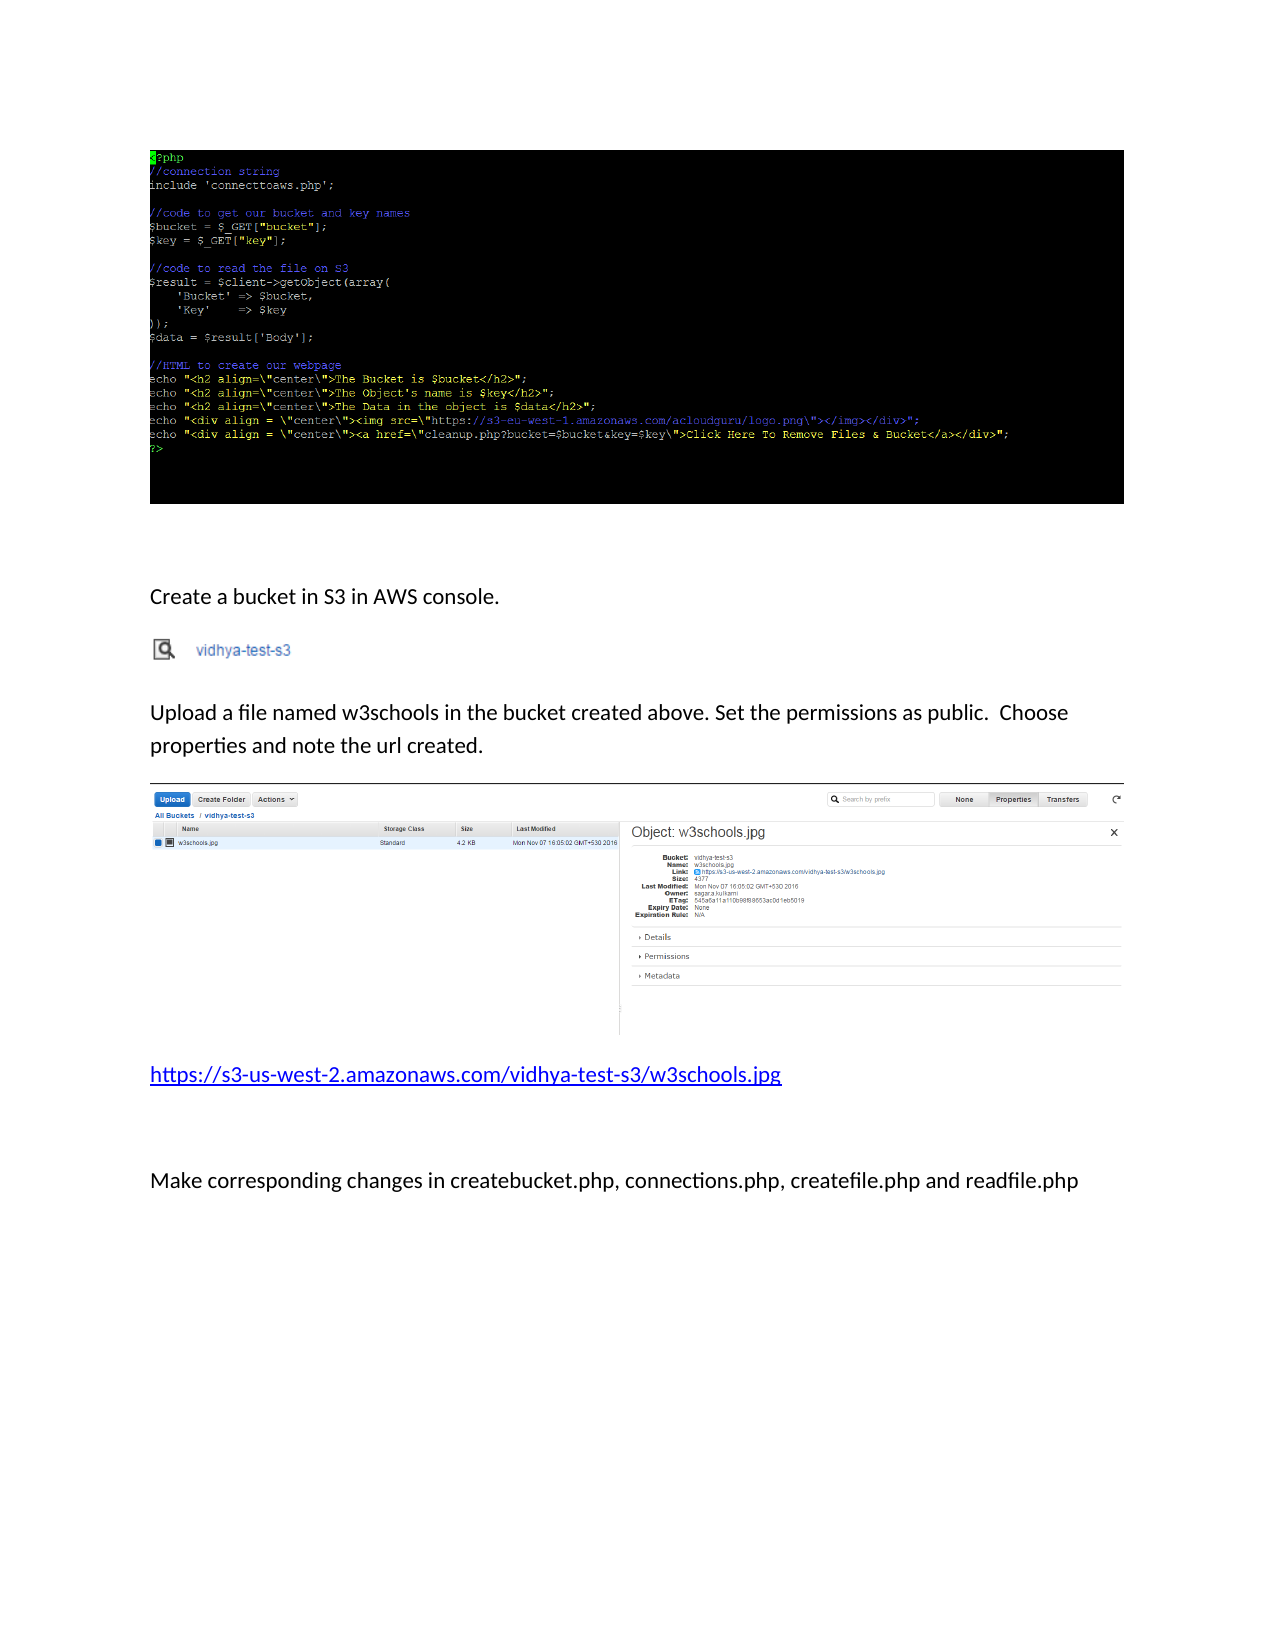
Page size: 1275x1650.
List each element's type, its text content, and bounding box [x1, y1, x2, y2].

text Upload a file named w3schools in the bucket created above. Set the permissions as public. Choose properties and note the url created. [150, 698, 1125, 759]
text Make corresponding changes in createbucket.php, connections.php, createfile.php and readfile.php [150, 1166, 1125, 1194]
text Create a bucket in S3 in AWS console. [150, 582, 1125, 610]
picture [150, 150, 1124, 504]
picture [150, 634, 924, 674]
picture [150, 783, 1124, 1035]
text https://s3-us-west-2.amazonaws.com/vidhya-test-s3/w3schools.jpg [150, 1060, 1125, 1088]
